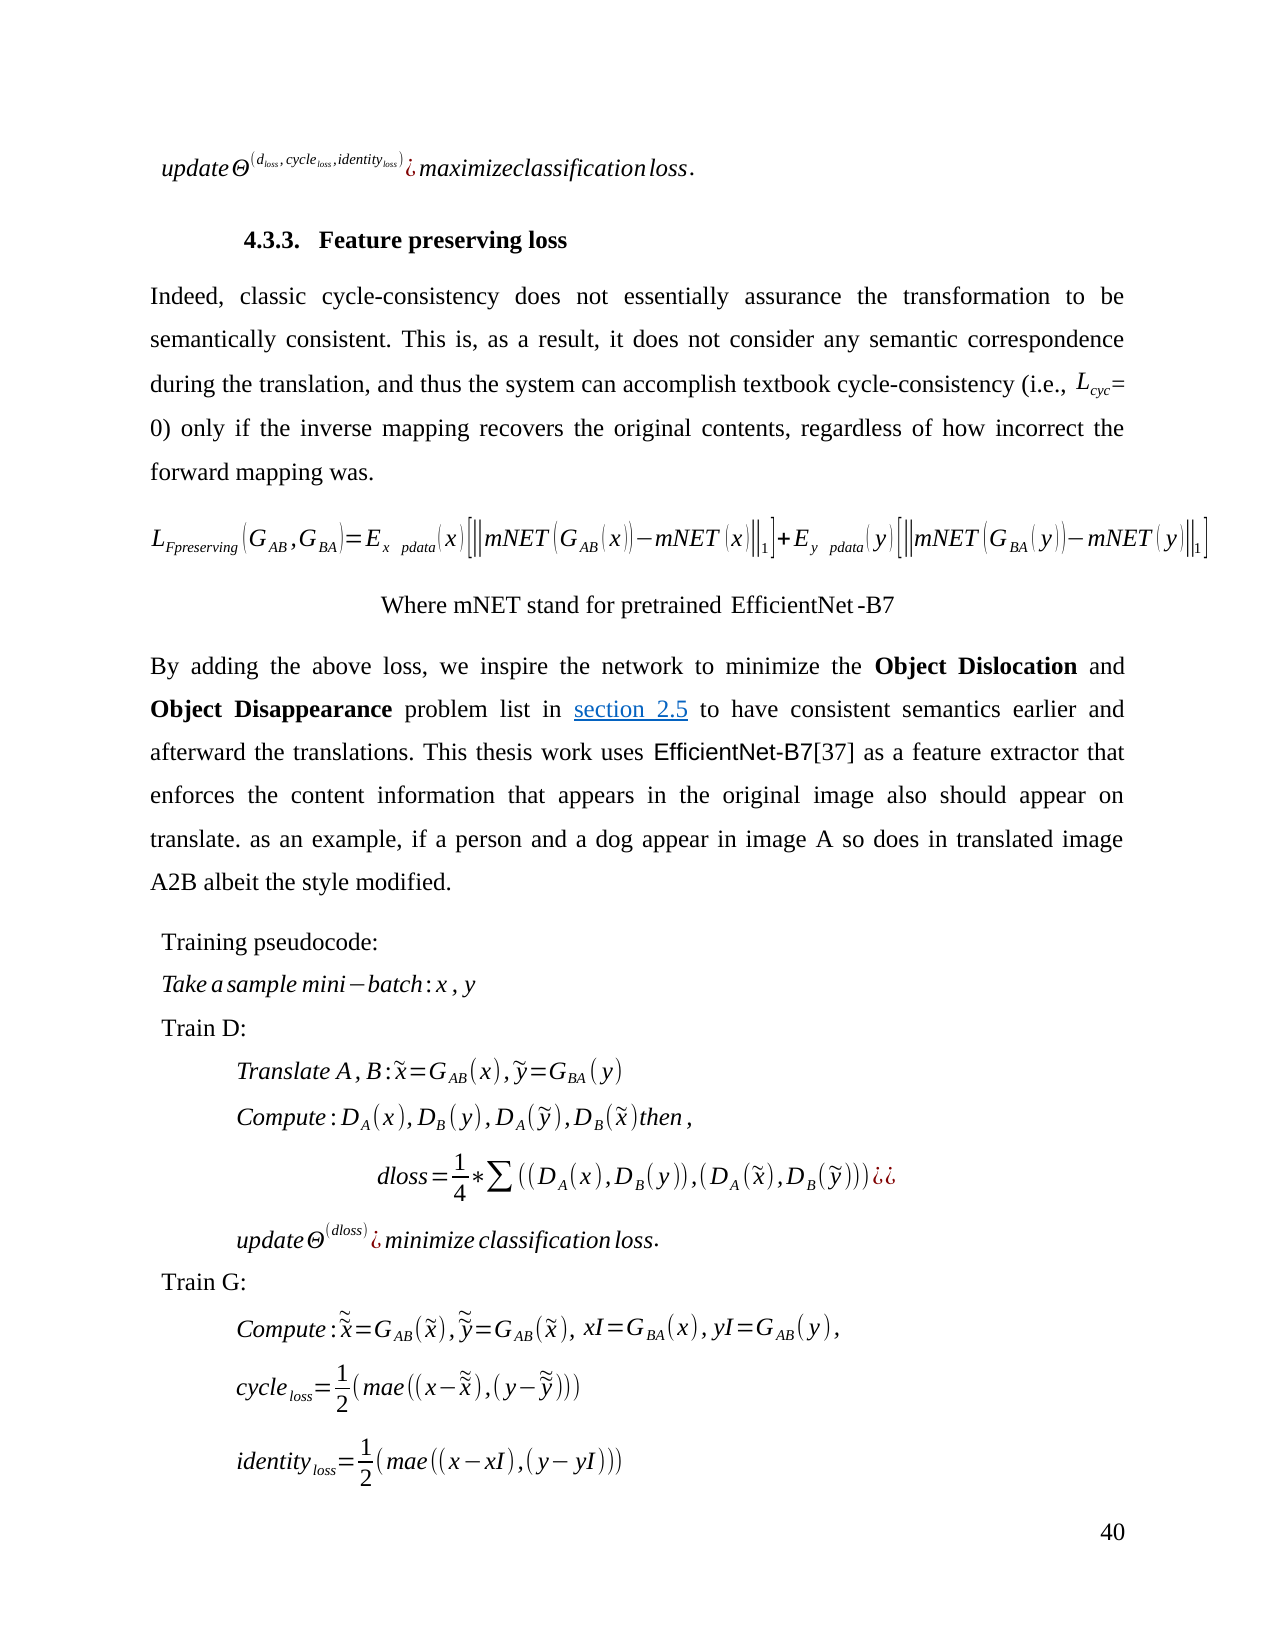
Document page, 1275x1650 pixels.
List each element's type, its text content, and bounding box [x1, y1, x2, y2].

table_cell [150, 1056, 1124, 1102]
table_cell [150, 1360, 1124, 1433]
table_cell . [150, 1221, 1124, 1267]
table_cell Train D: [150, 1013, 1124, 1056]
table_cell Train G: [150, 1267, 1124, 1310]
table_cell [150, 970, 1124, 1013]
text By adding the above loss, we inspire the network to minimize the Object Dislocation and Object Disappearance problem list in section 2.5 to have consistent semantics earlier and afterward the translations. This thesis work uses EfficientNet-B7[37] as a feature extractor that enforces the content information that appears in the original image also should appear on translate. as an example, if a person and a dog appear in image A so does in translated image A2B albeit the style modified. [150, 651, 1125, 896]
subtitle Feature preserving loss [244, 225, 1125, 254]
text Indeed, classic cycle-consistency does not essentially assurance the transformation to be semantically consistent. This is, as a result, it does not consider any semantic correspondence during the translation, and thus the system can accomplish textbook cycle-consistency (i.e., = 0) only if the inverse mapping recovers the original contents, regardless of how incorrect the forward mapping was. [150, 281, 1125, 485]
table_cell [150, 1102, 1124, 1148]
table_cell . [150, 150, 1124, 196]
table_cell [150, 1148, 1124, 1221]
table_header Training pseudocode: [150, 927, 1124, 970]
table_cell [150, 1310, 1124, 1360]
table_cell [150, 1433, 1124, 1492]
